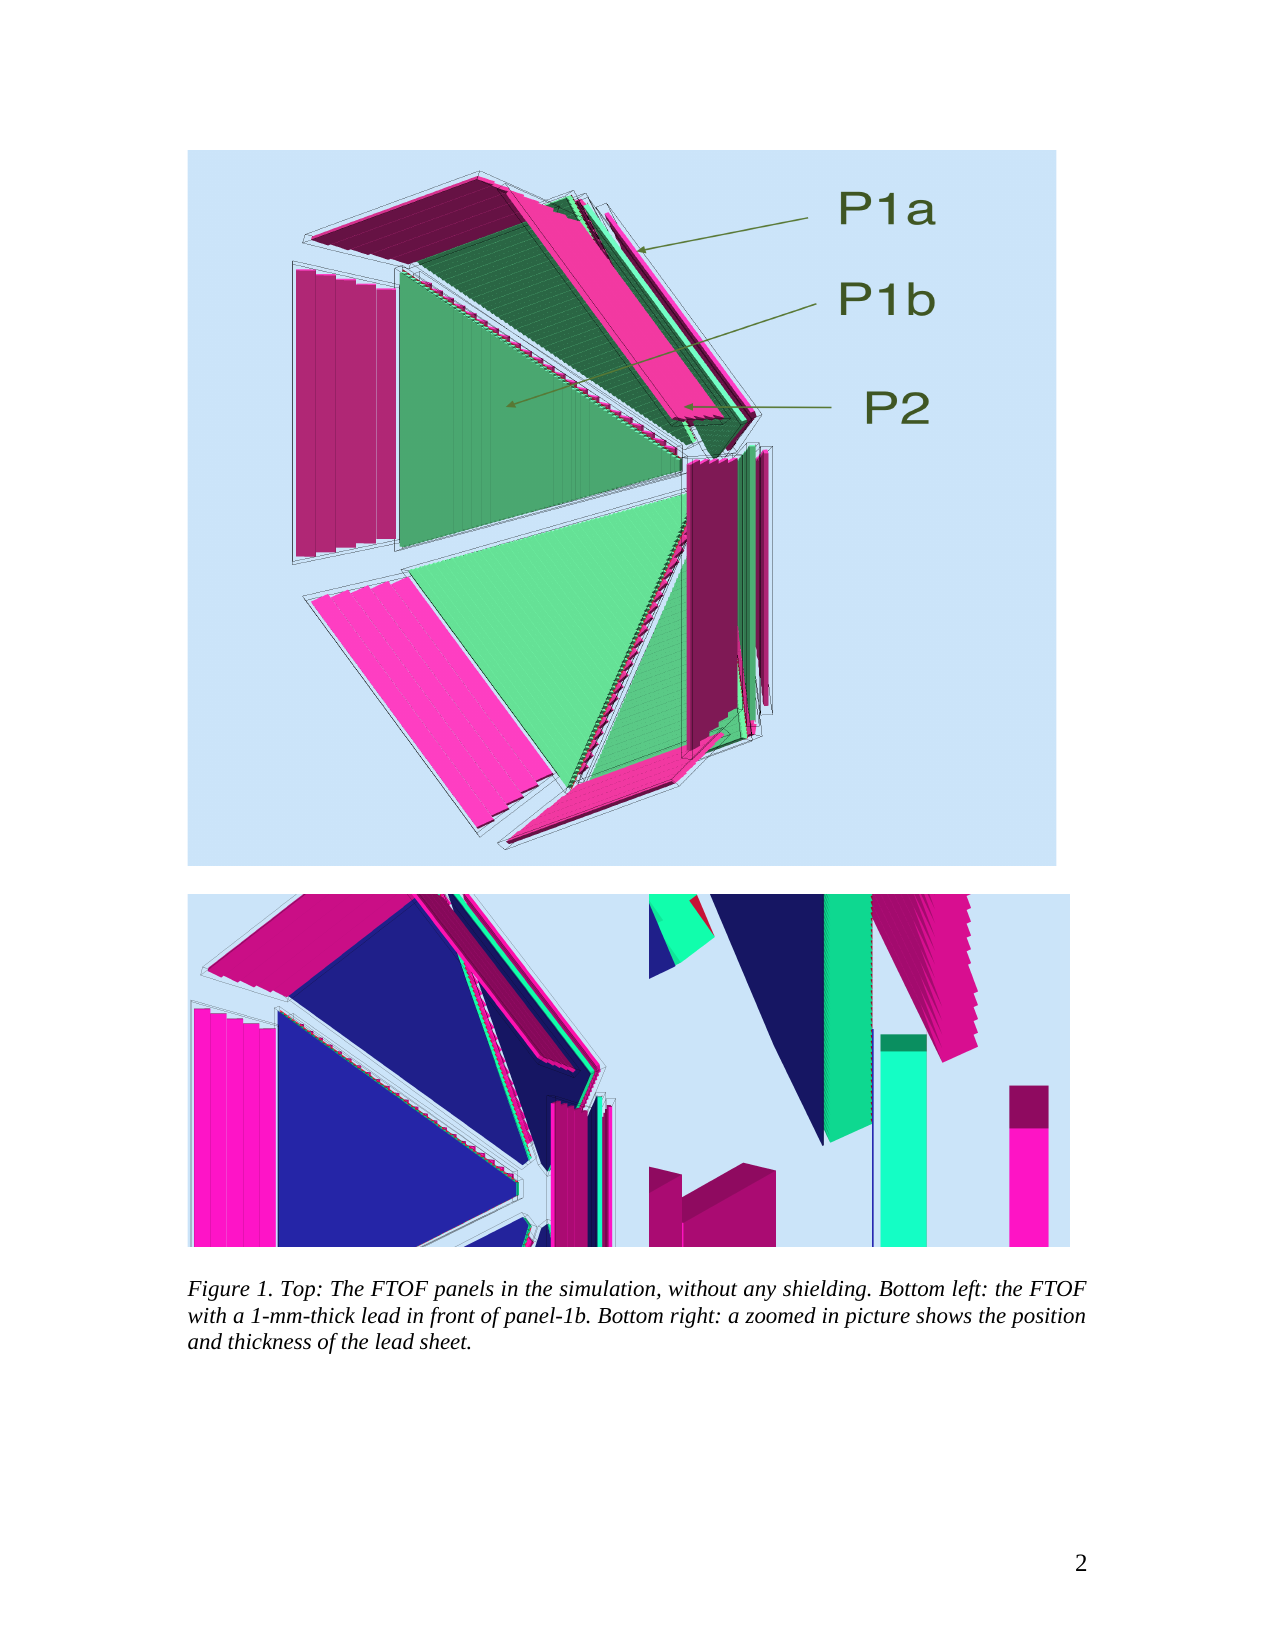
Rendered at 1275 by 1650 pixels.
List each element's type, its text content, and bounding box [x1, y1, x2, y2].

picture [187, 894, 1070, 1247]
picture [187, 150, 1057, 866]
text Figure 1. Top: The FTOF panels in the simulation, without any shielding. Bottom left: the FTOF with a 1-mm-thick lead in front of panel-1b. Bottom right: a zoomed in picture shows the position and thickness of the lead sheet. [187, 1276, 1087, 1354]
